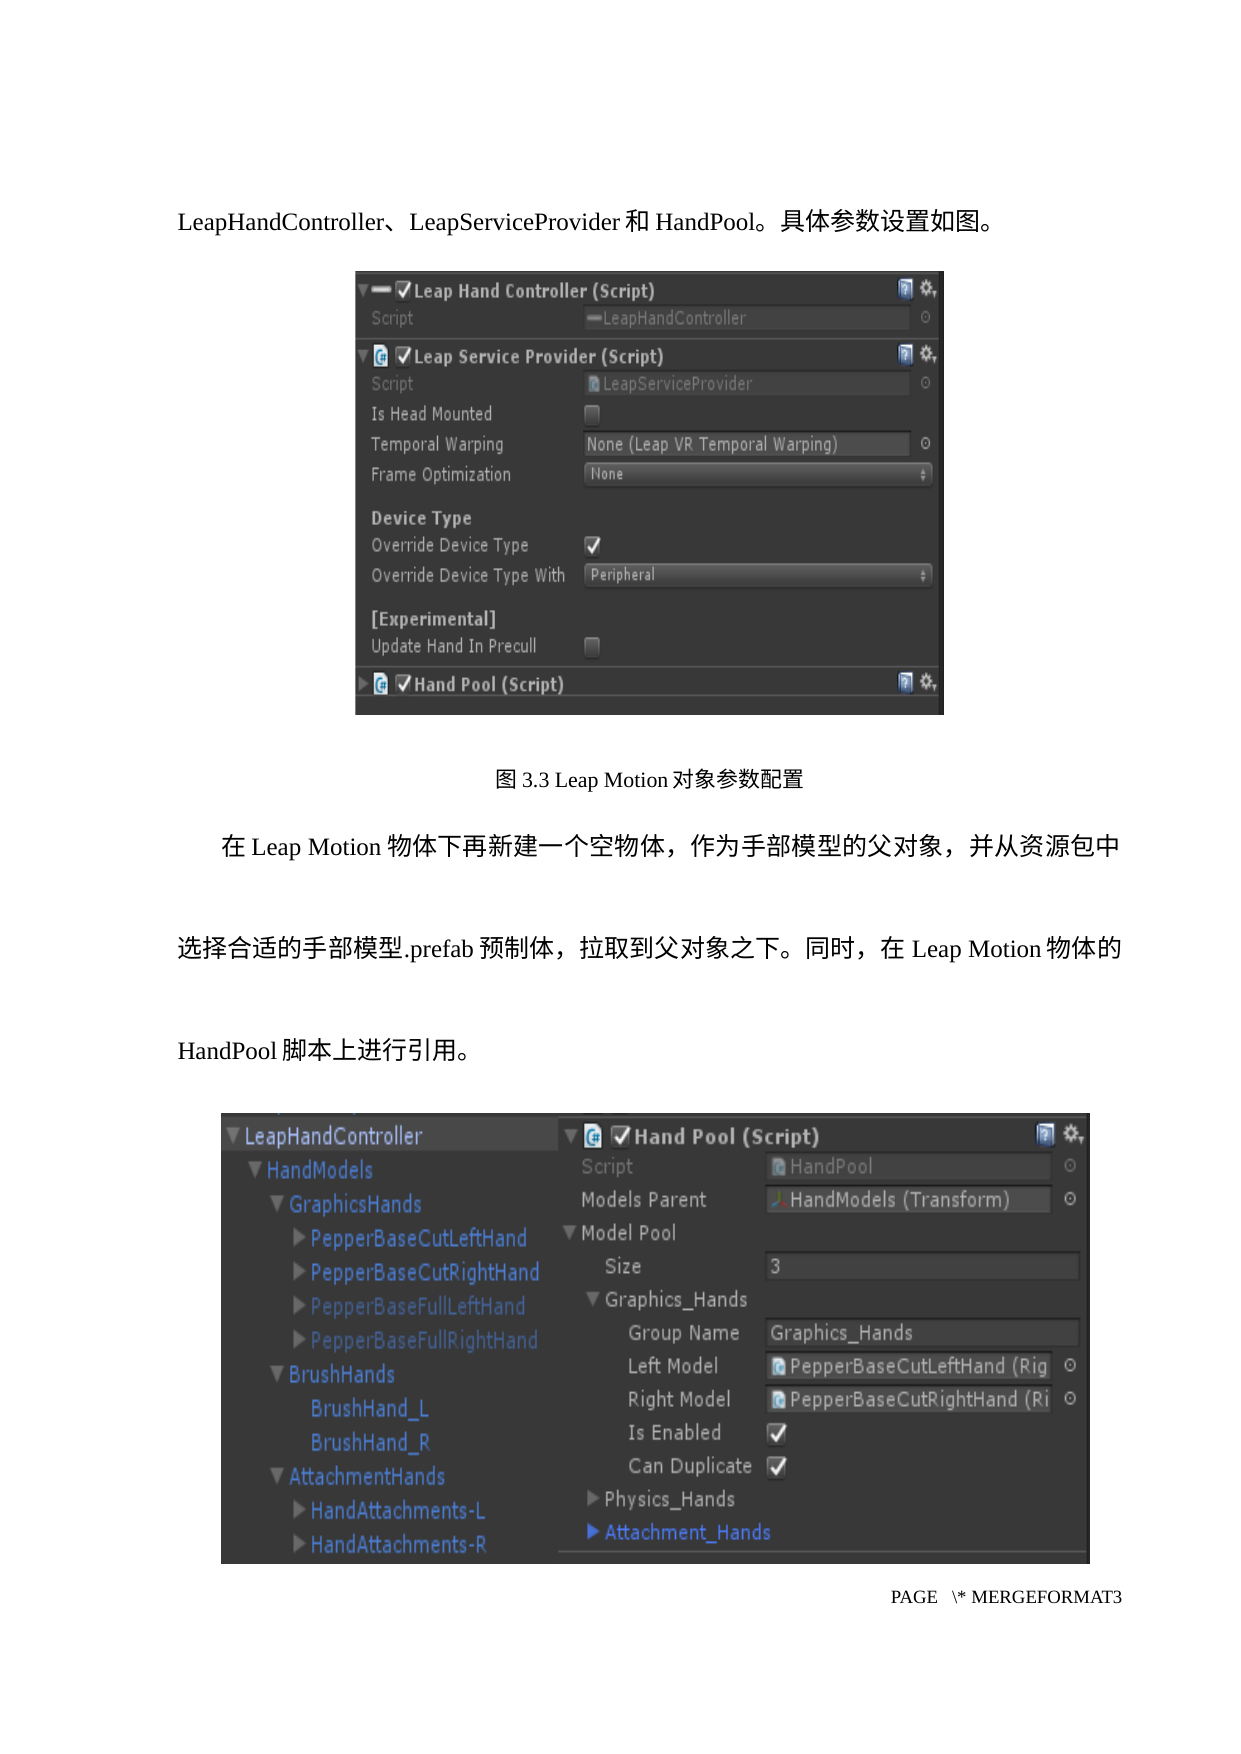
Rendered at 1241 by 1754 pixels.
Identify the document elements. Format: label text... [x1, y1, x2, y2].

picture [221, 1113, 1090, 1564]
text 在Leap Motion物体下再新建一个空物体，作为手部模型的父对象，并从资源包中选择合适的手部模型.prefab预制体，拉取到父对象之下。同时，在Leap Motion物体的HandPool脚本上进行引用。 [177, 811, 1122, 1083]
picture [355, 271, 944, 715]
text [177, 185, 1122, 253]
text 图3.3 Leap Motion对象参数配置 [177, 761, 1122, 795]
